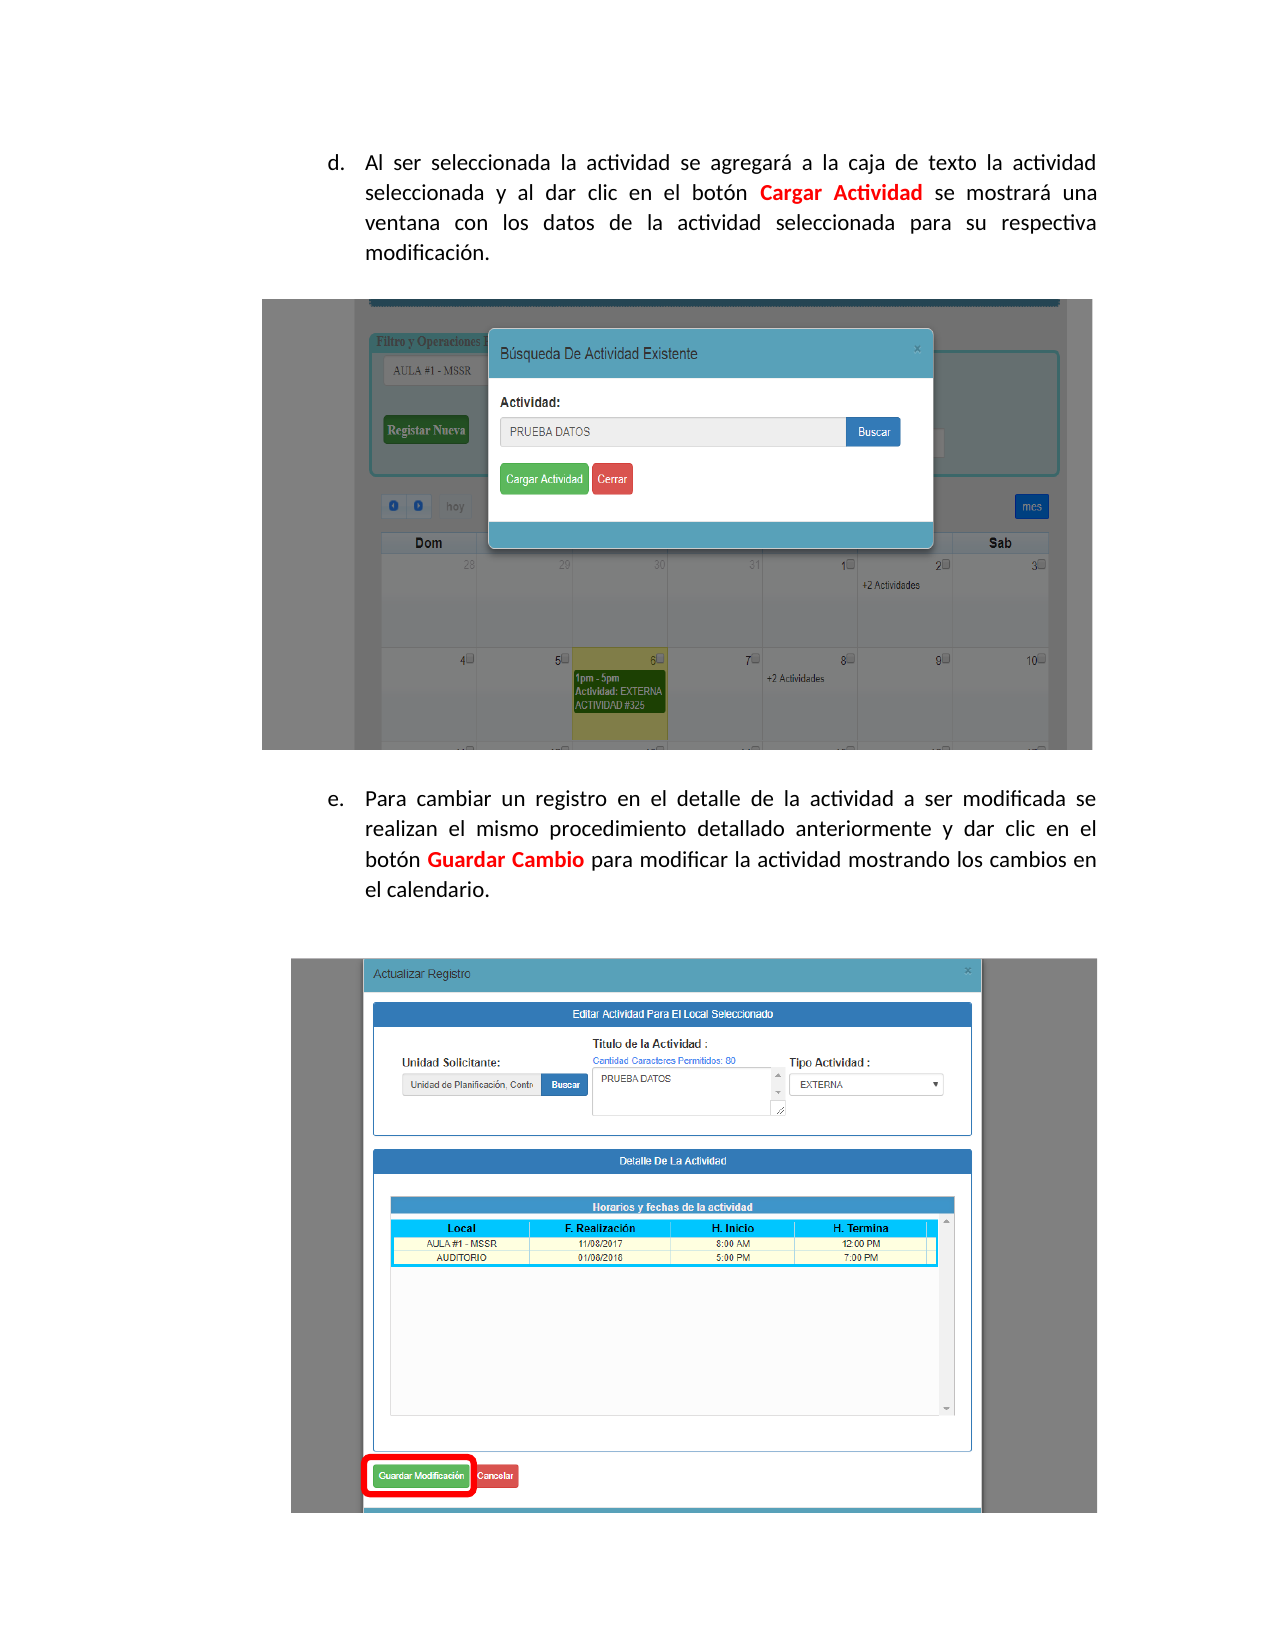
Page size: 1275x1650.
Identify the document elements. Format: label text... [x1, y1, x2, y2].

list Al ser seleccionada la actividad se agregará a la caja de texto la actividad seleccionada y al dar clic en el botón Cargar Actividad se mostrará una ventana con los datos de la actividad seleccionada para su respectiva modificación. [327, 148, 1098, 266]
picture [262, 299, 1093, 750]
picture [291, 958, 1098, 1513]
list Para cambiar un registro en el detalle de la actividad a ser modificada se realizan el mismo procedimiento detallado anteriormente y dar clic en el botón Guardar Cambio para modificar la actividad mostrando los cambios en el calendario. [327, 784, 1098, 903]
